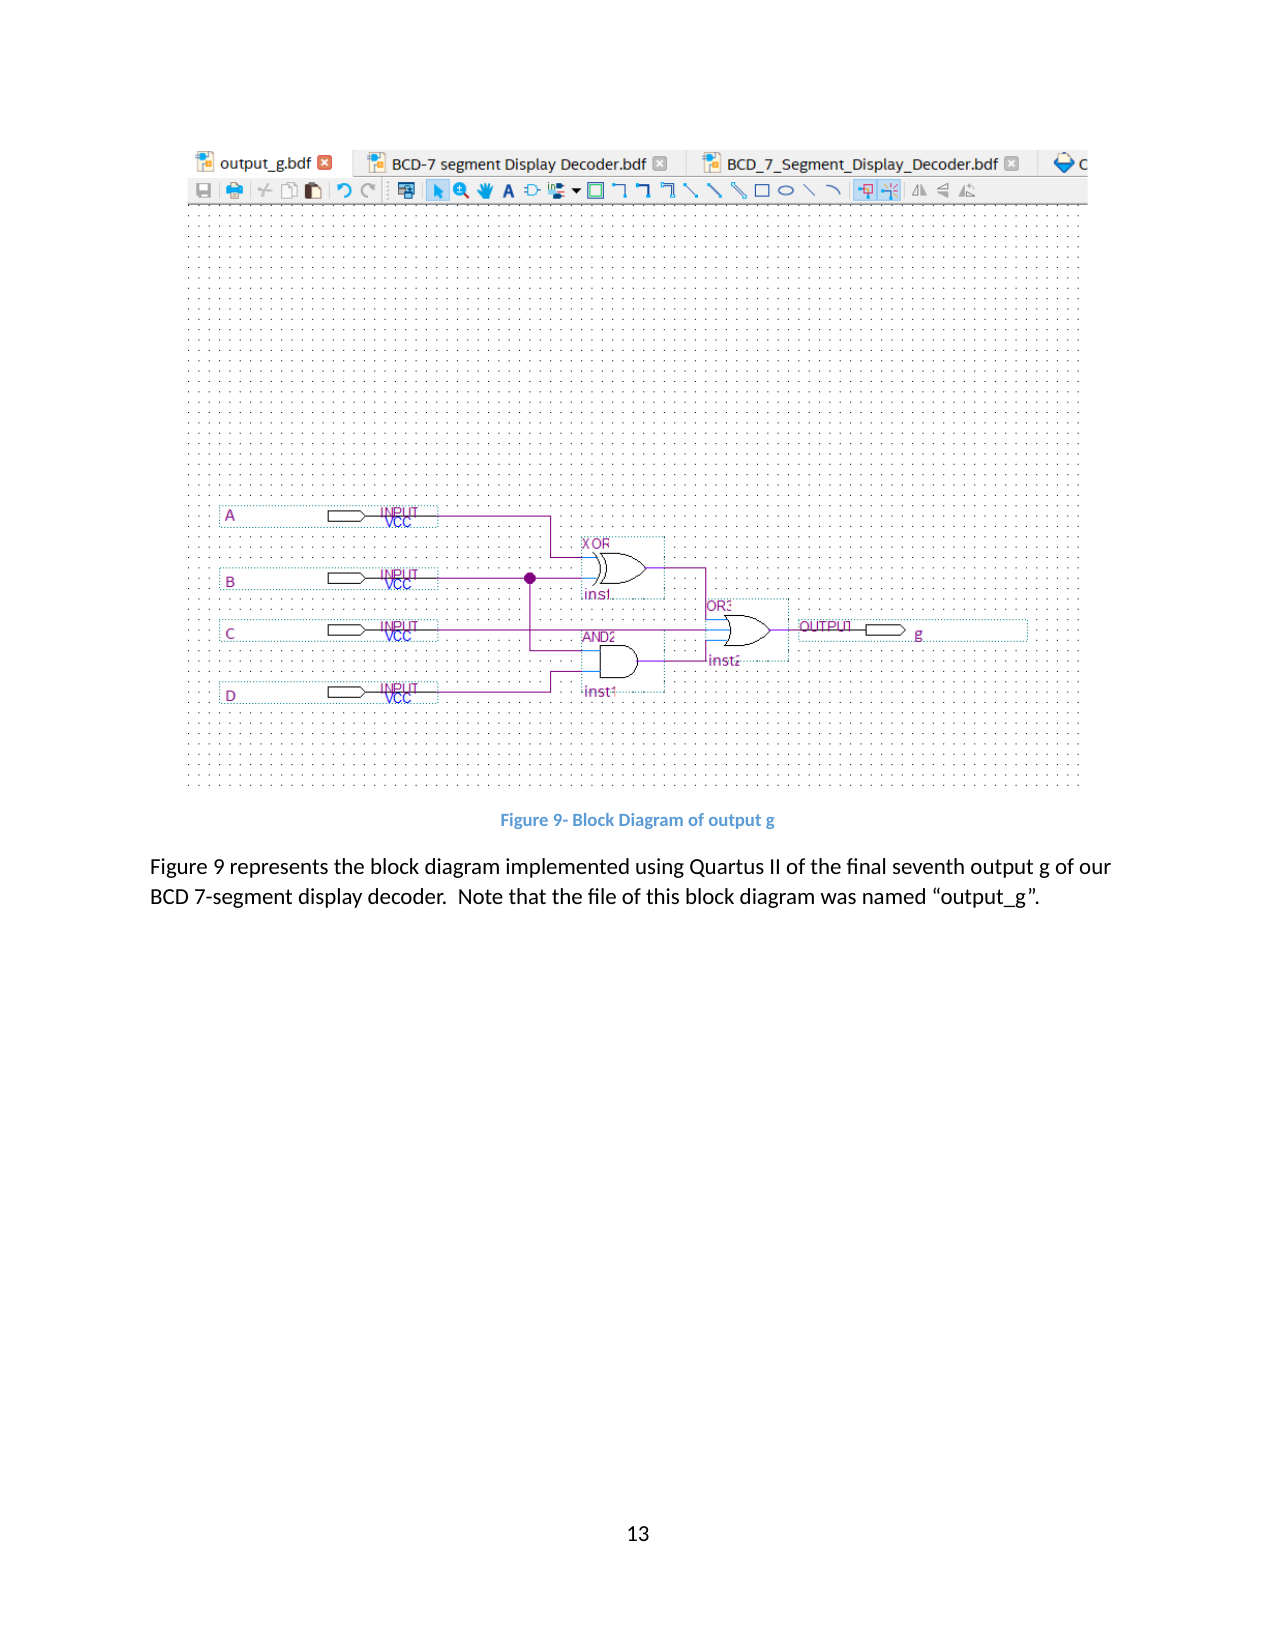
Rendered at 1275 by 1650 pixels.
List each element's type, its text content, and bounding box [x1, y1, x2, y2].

picture [187, 150, 1088, 790]
text Figure 9 represents the block diagram implemented using Quartus II of the final seventh output g of our BCD 7-segment display decoder. Note that the file of this block diagram was named “output_g”. [150, 852, 1125, 910]
text Figure 9- Block Diagram of output g [150, 808, 1125, 831]
